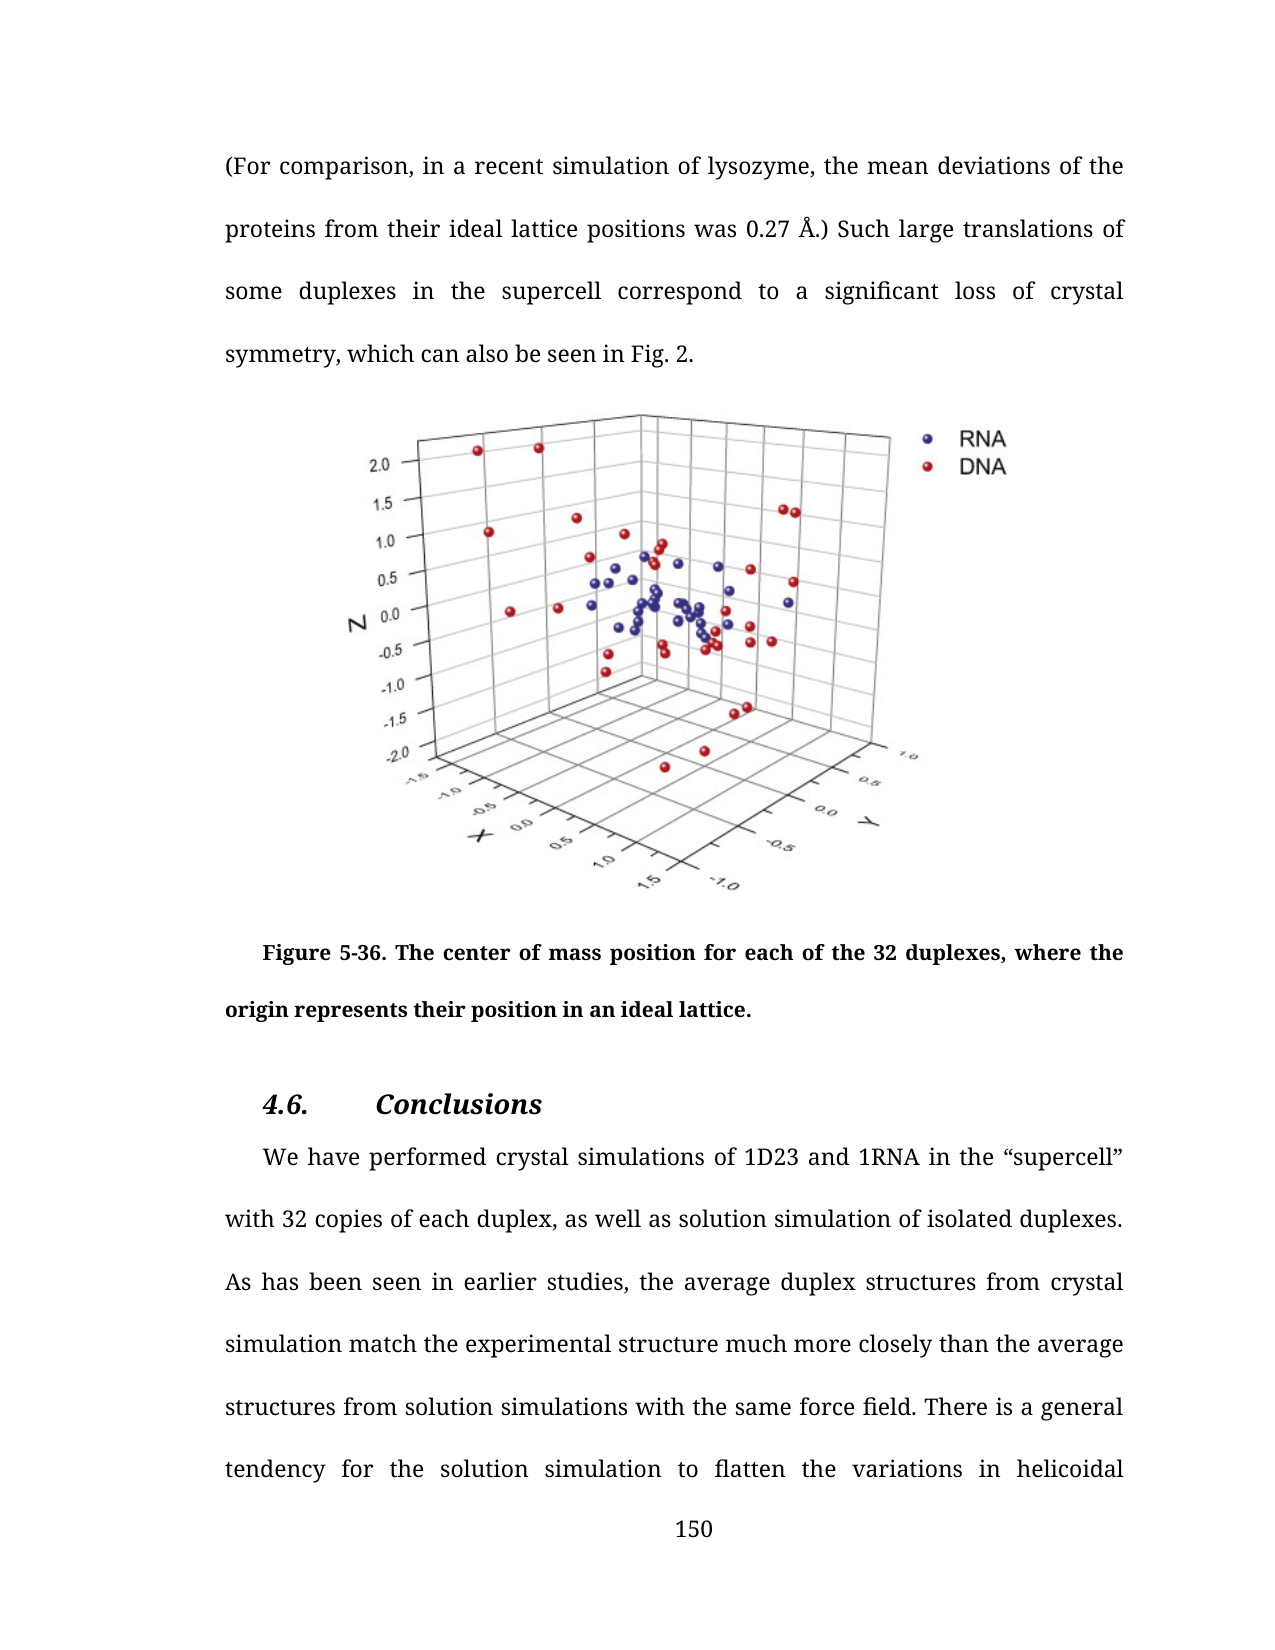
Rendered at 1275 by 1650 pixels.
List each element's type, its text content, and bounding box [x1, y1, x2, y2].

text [225, 150, 1125, 369]
subtitle Conclusions [225, 1085, 1125, 1122]
picture [343, 412, 1007, 895]
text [225, 1141, 1125, 1484]
